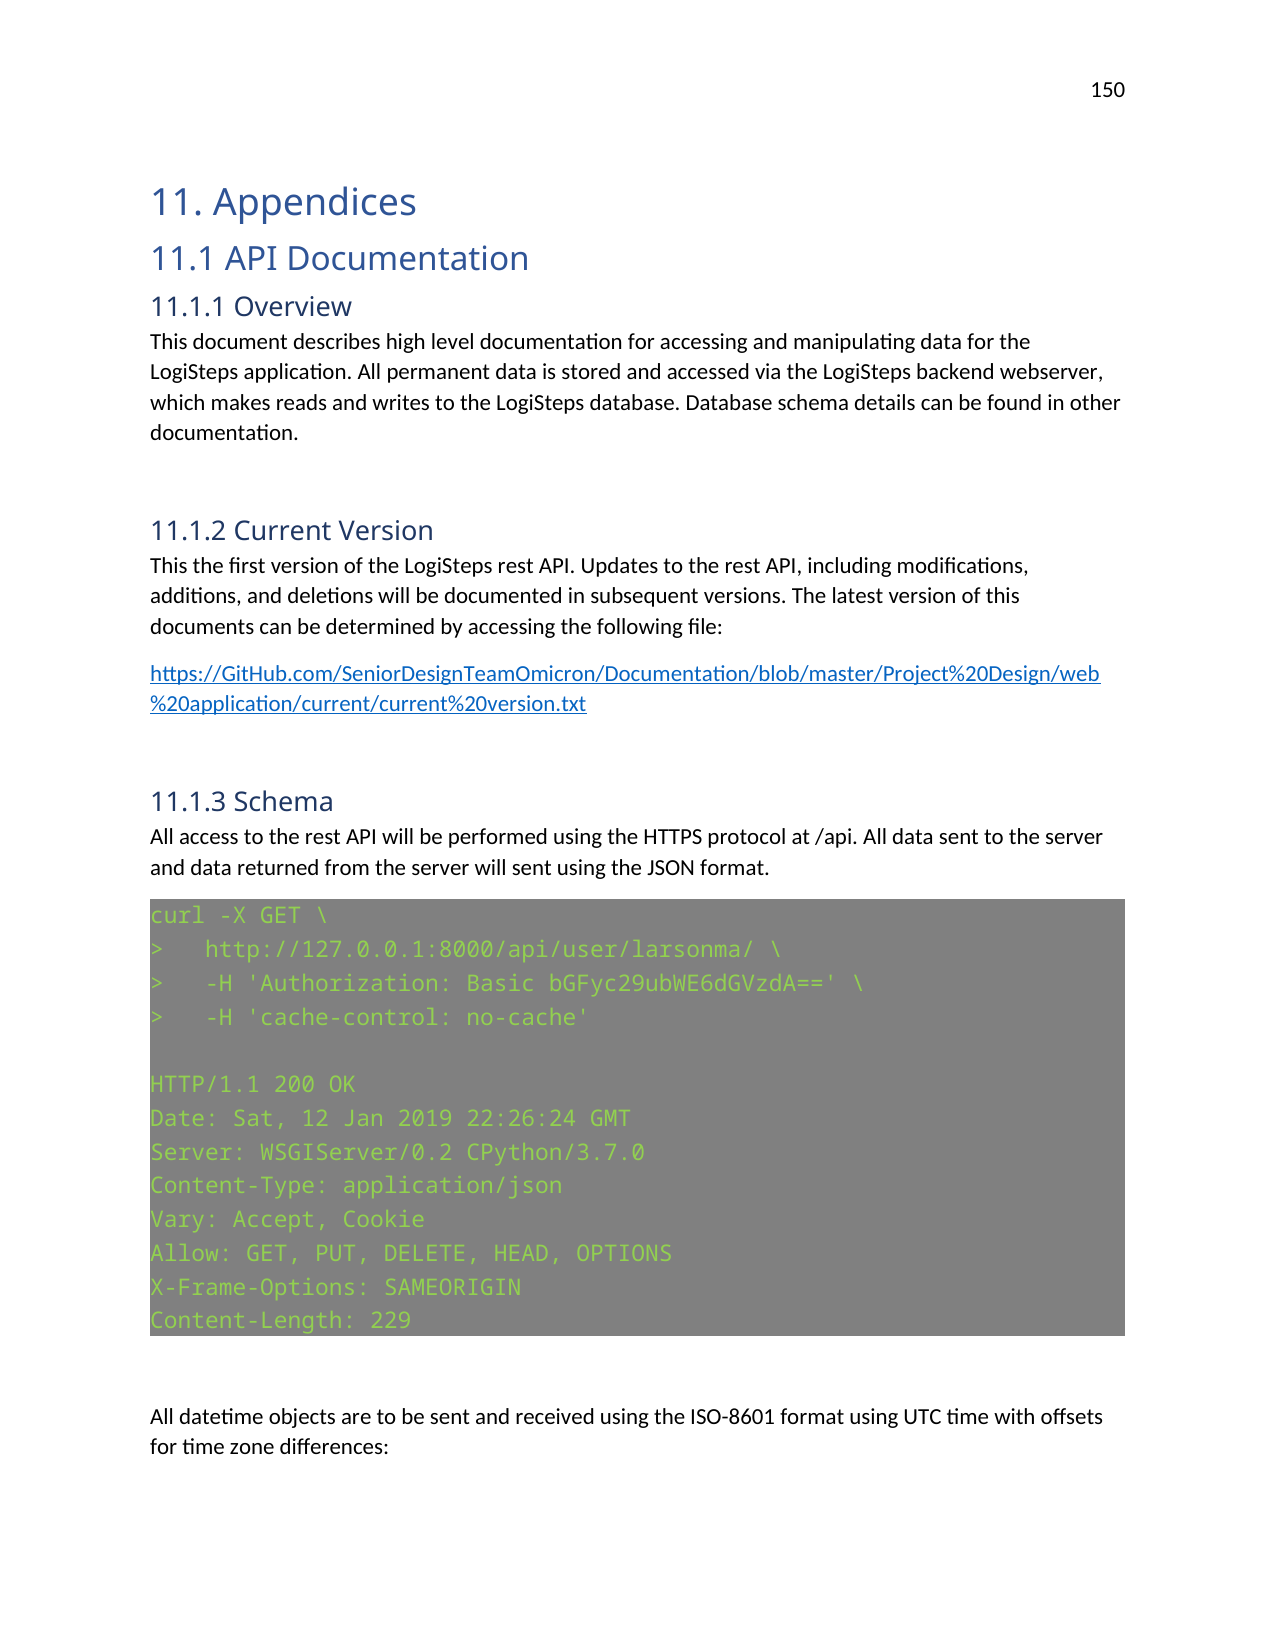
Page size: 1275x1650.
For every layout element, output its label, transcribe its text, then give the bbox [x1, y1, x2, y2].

text This document describes high level documentation for accessing and manipulating data for the LogiSteps application. All permanent data is stored and accessed via the LogiSteps backend webserver, which makes reads and writes to the LogiSteps database. Database schema details can be found in other documentation. [150, 327, 1125, 446]
text https://GitHub.com/SeniorDesignTeamOmicron/Documentation/blob/master/Project%20Design/web%20application/current/current%20version.txt [150, 659, 1125, 717]
subtitle 11.1 API Documentation [150, 234, 1125, 280]
text All datetime objects are to be sent and received using the ISO-8601 format using UTC time with offsets for time zone differences: [150, 1402, 1125, 1460]
text Content-Type: application/json [150, 1169, 1125, 1201]
text > -H 'cache-control: no-cache' [150, 1001, 1125, 1032]
subtitle 11.1.2 Current Version [150, 512, 1125, 548]
text Allow: GET, PUT, DELETE, HEAD, OPTIONS [150, 1237, 1125, 1268]
text curl -X GET \ [150, 899, 1125, 931]
subtitle 11. Appendices [150, 175, 1125, 226]
text Server: WSGIServer/0.2 CPython/3.7.0 [150, 1136, 1125, 1167]
text This the first version of the LogiSteps rest API. Updates to the rest API, including modifications, additions, and deletions will be documented in subsequent versions. The latest version of this documents can be determined by accessing the following file: [150, 551, 1125, 640]
text X-Frame-Options: SAMEORIGIN [150, 1271, 1125, 1302]
subtitle 11.1.3 Schema [150, 783, 1125, 819]
text Content-Length: 229 [150, 1304, 1125, 1336]
text All access to the rest API will be performed using the HTTPS protocol at /api. All data sent to the server and data returned from the server will sent using the JSON format. [150, 822, 1125, 881]
text Date: Sat, 12 Jan 2019 22:26:24 GMT [150, 1102, 1125, 1133]
text > -H 'Authorization: Basic bGFyc29ubWE6dGVzdA==' \ [150, 967, 1125, 998]
subtitle 11.1.1 Overview [150, 287, 1125, 324]
text > http://127.0.0.1:8000/api/user/larsonma/ \ [150, 933, 1125, 964]
text HTTP/1.1 200 OK [150, 1068, 1125, 1099]
text Vary: Accept, Cookie [150, 1203, 1125, 1234]
